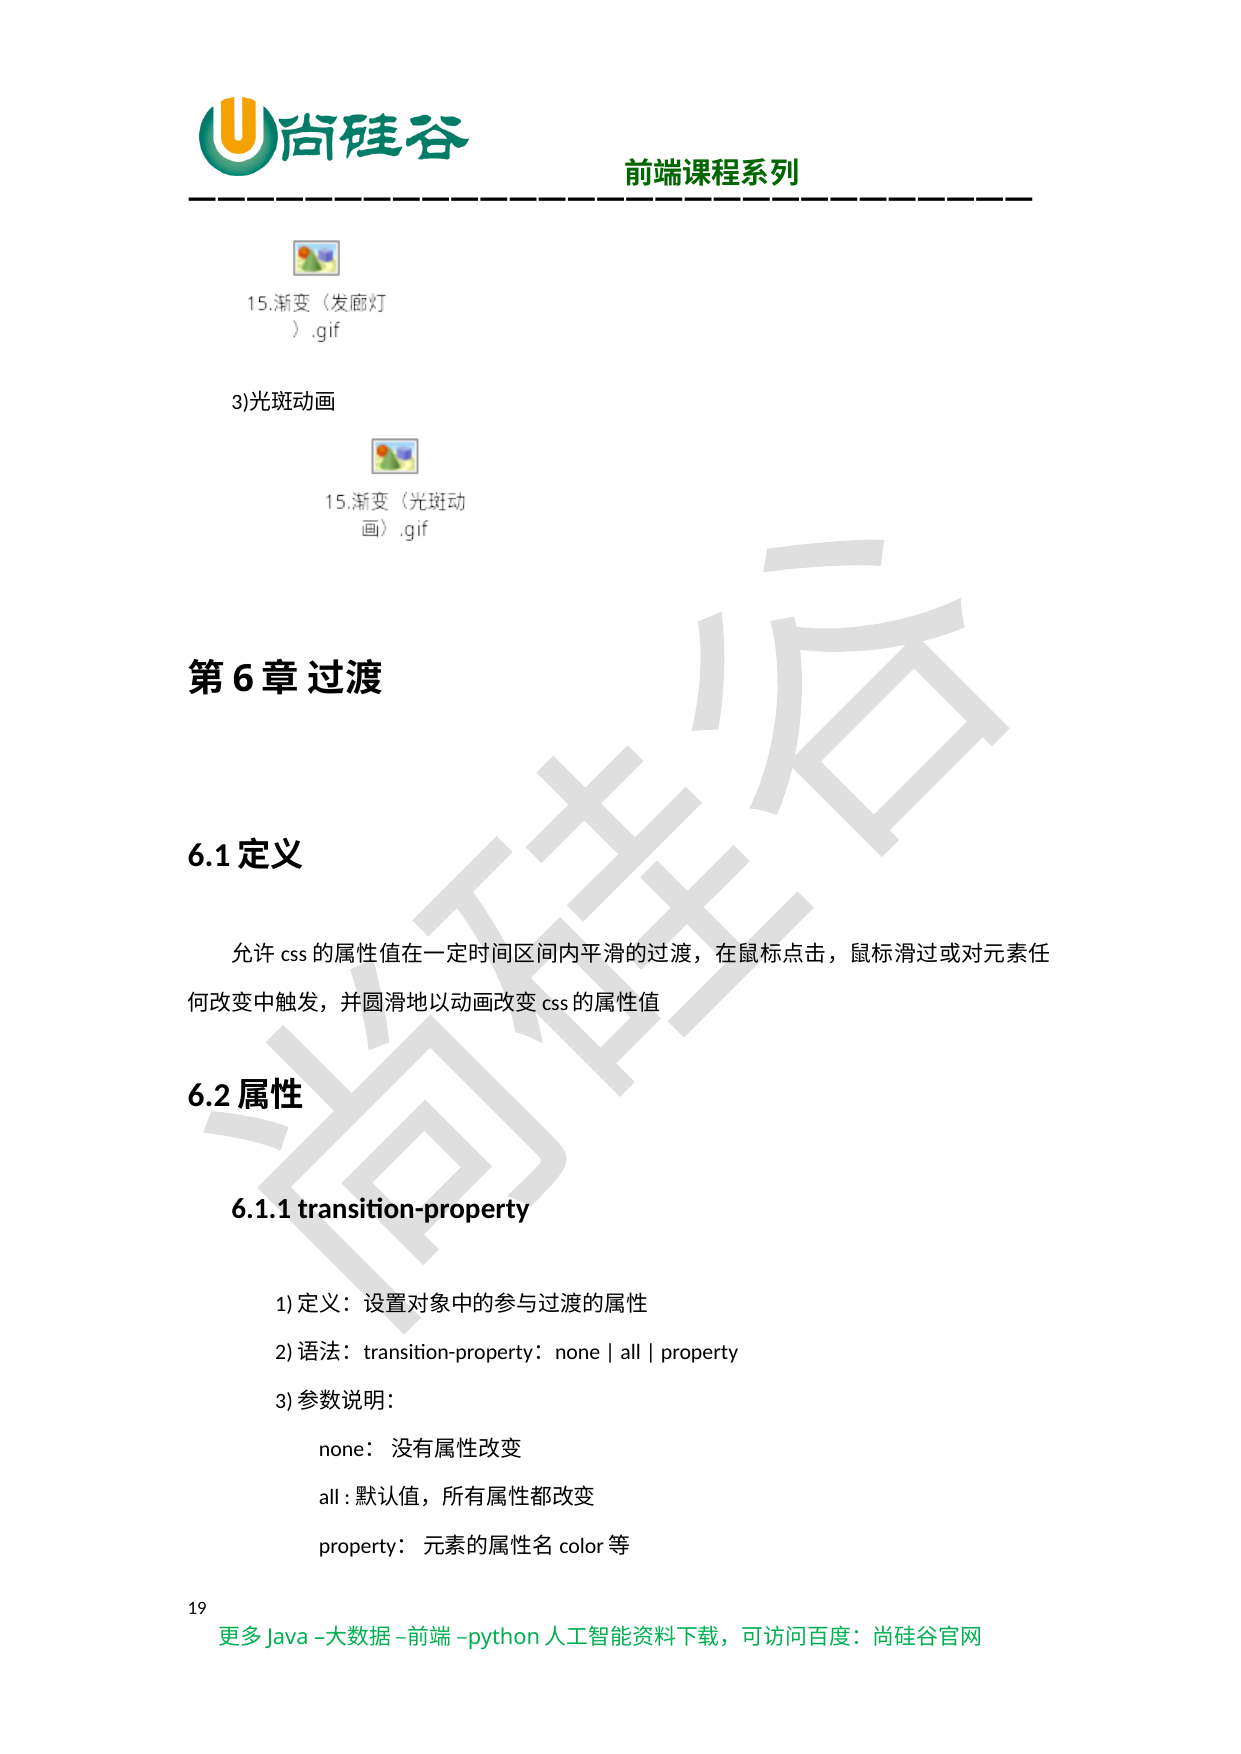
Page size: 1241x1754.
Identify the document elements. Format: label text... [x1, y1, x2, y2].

text 3) 参数说明： [231, 1382, 1053, 1415]
subtitle 第6章 过渡 [187, 643, 1053, 708]
text all : 默认值，所有属性都改变 [275, 1479, 1053, 1511]
subtitle 6.2属性 [187, 1059, 1053, 1124]
subtitle 6.1.1 transition-property [187, 1176, 1053, 1241]
text property： 元素的属性名 color等 [275, 1527, 1053, 1560]
text none： 没有属性改变 [275, 1431, 1053, 1463]
picture [187, 88, 476, 184]
text 2) 语法：transition-property：none | all | property [231, 1334, 1053, 1366]
text 3)光斑动画 [187, 383, 1053, 416]
subtitle 6.1定义 [187, 819, 1053, 884]
text 1) 定义：设置对象中的参与过渡的属性 [231, 1286, 1053, 1318]
text 允许css的属性值在一定时间区间内平滑的过渡，在鼠标点击，鼠标滑过或对元素任何改变中触发，并圆滑地以动画改变css的属性值 [187, 935, 1053, 1017]
